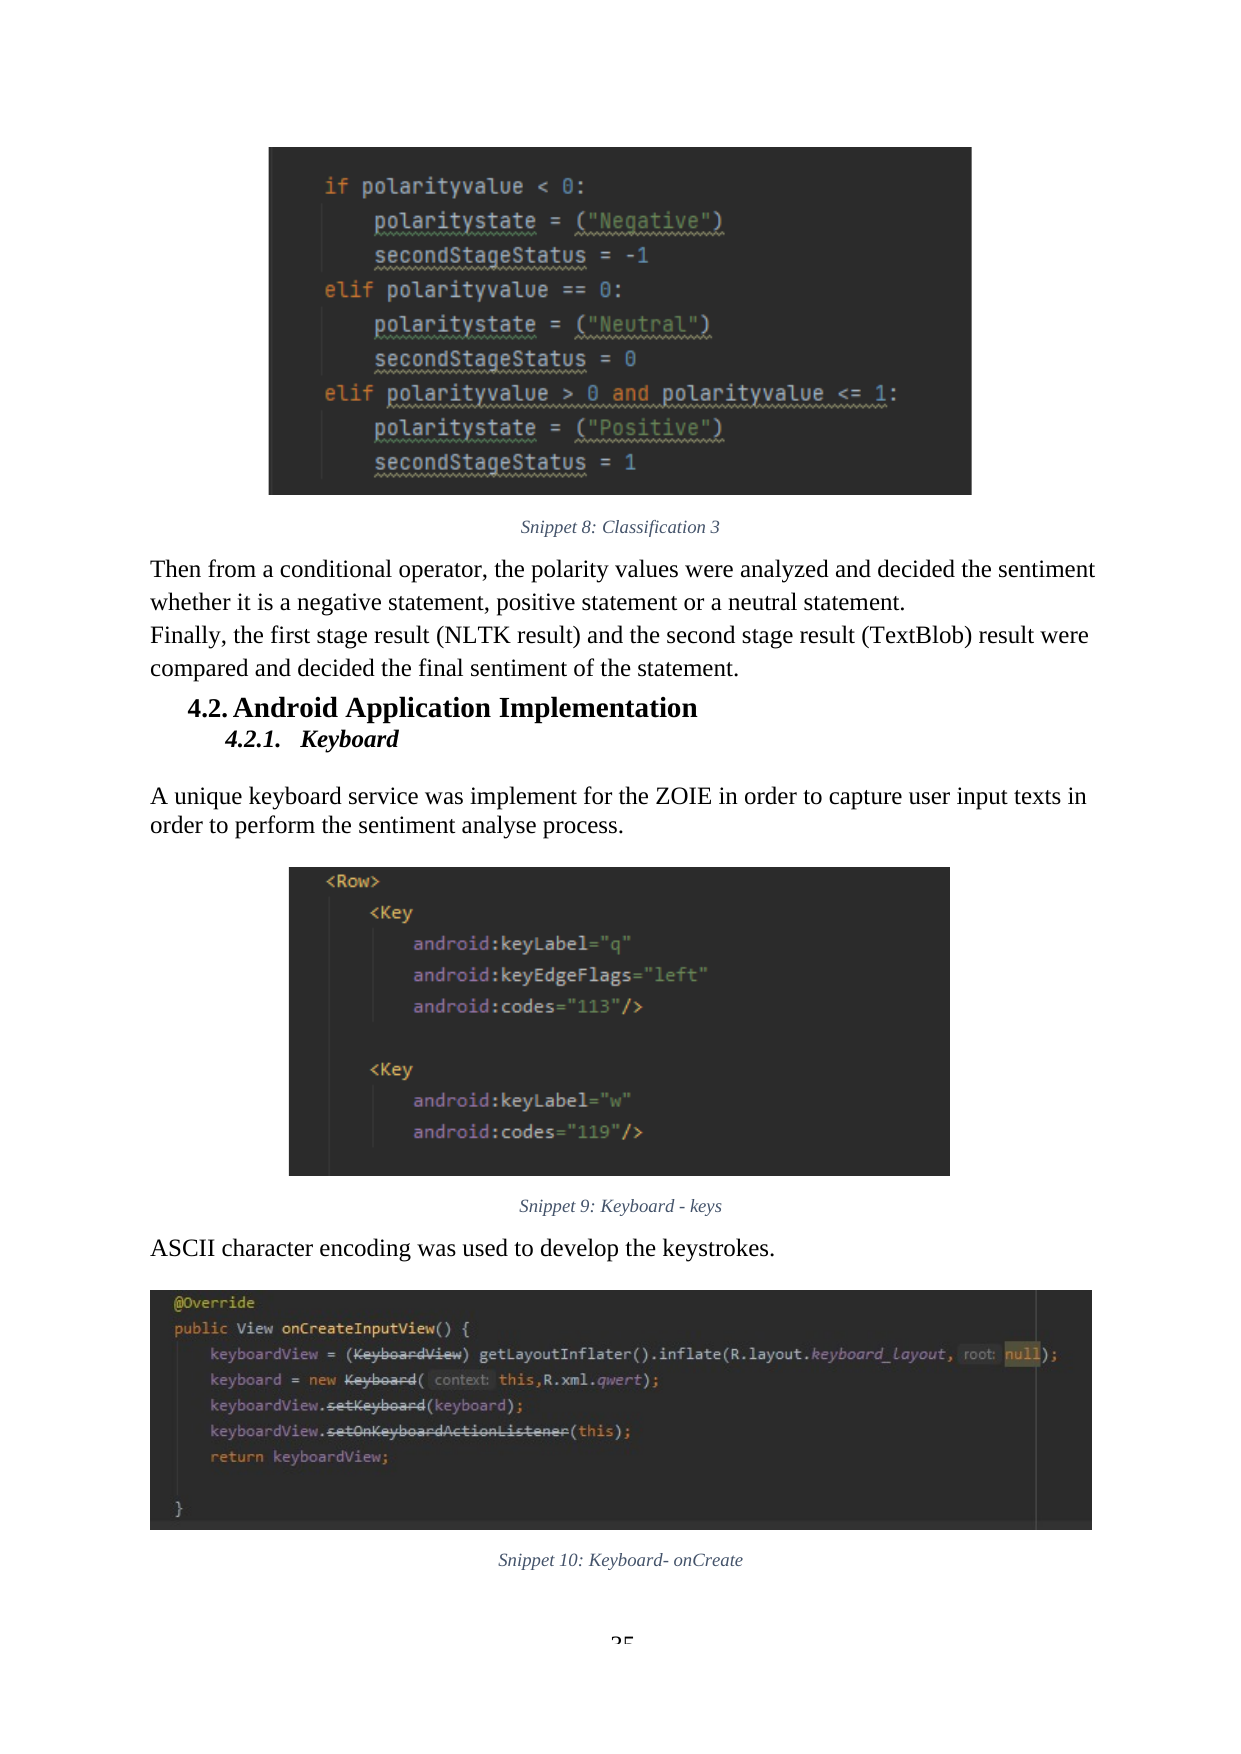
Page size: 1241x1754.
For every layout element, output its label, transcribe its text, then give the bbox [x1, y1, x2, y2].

picture [268, 147, 972, 495]
text Then from a conditional operator, the polarity values were analyzed and decided the sentiment whether it is a negative statement, positive statement or a neutral statement. [150, 554, 1161, 616]
text Snippet 10: Keyboard- onCreate [301, 1530, 941, 1571]
text ASCII character encoding was used to develop the keystrokes. [150, 1233, 1161, 1262]
text A unique keyboard service was implement for the ZOIE in order to capture user input texts in order to perform the sentiment analyse process. [150, 781, 1091, 839]
picture [288, 867, 950, 1176]
text Snippet 9: Keyboard - keys [301, 1176, 941, 1217]
subtitle Android Application Implementation [187, 690, 1161, 723]
text Snippet 8: Classification 3 [300, 516, 941, 538]
picture [150, 1290, 1092, 1530]
subtitle Keyboard [225, 724, 1161, 752]
text Finally, the first stage result (NLTK result) and the second stage result (TextBlob) result were compared and decided the final sentiment of the statement. [150, 620, 1091, 682]
